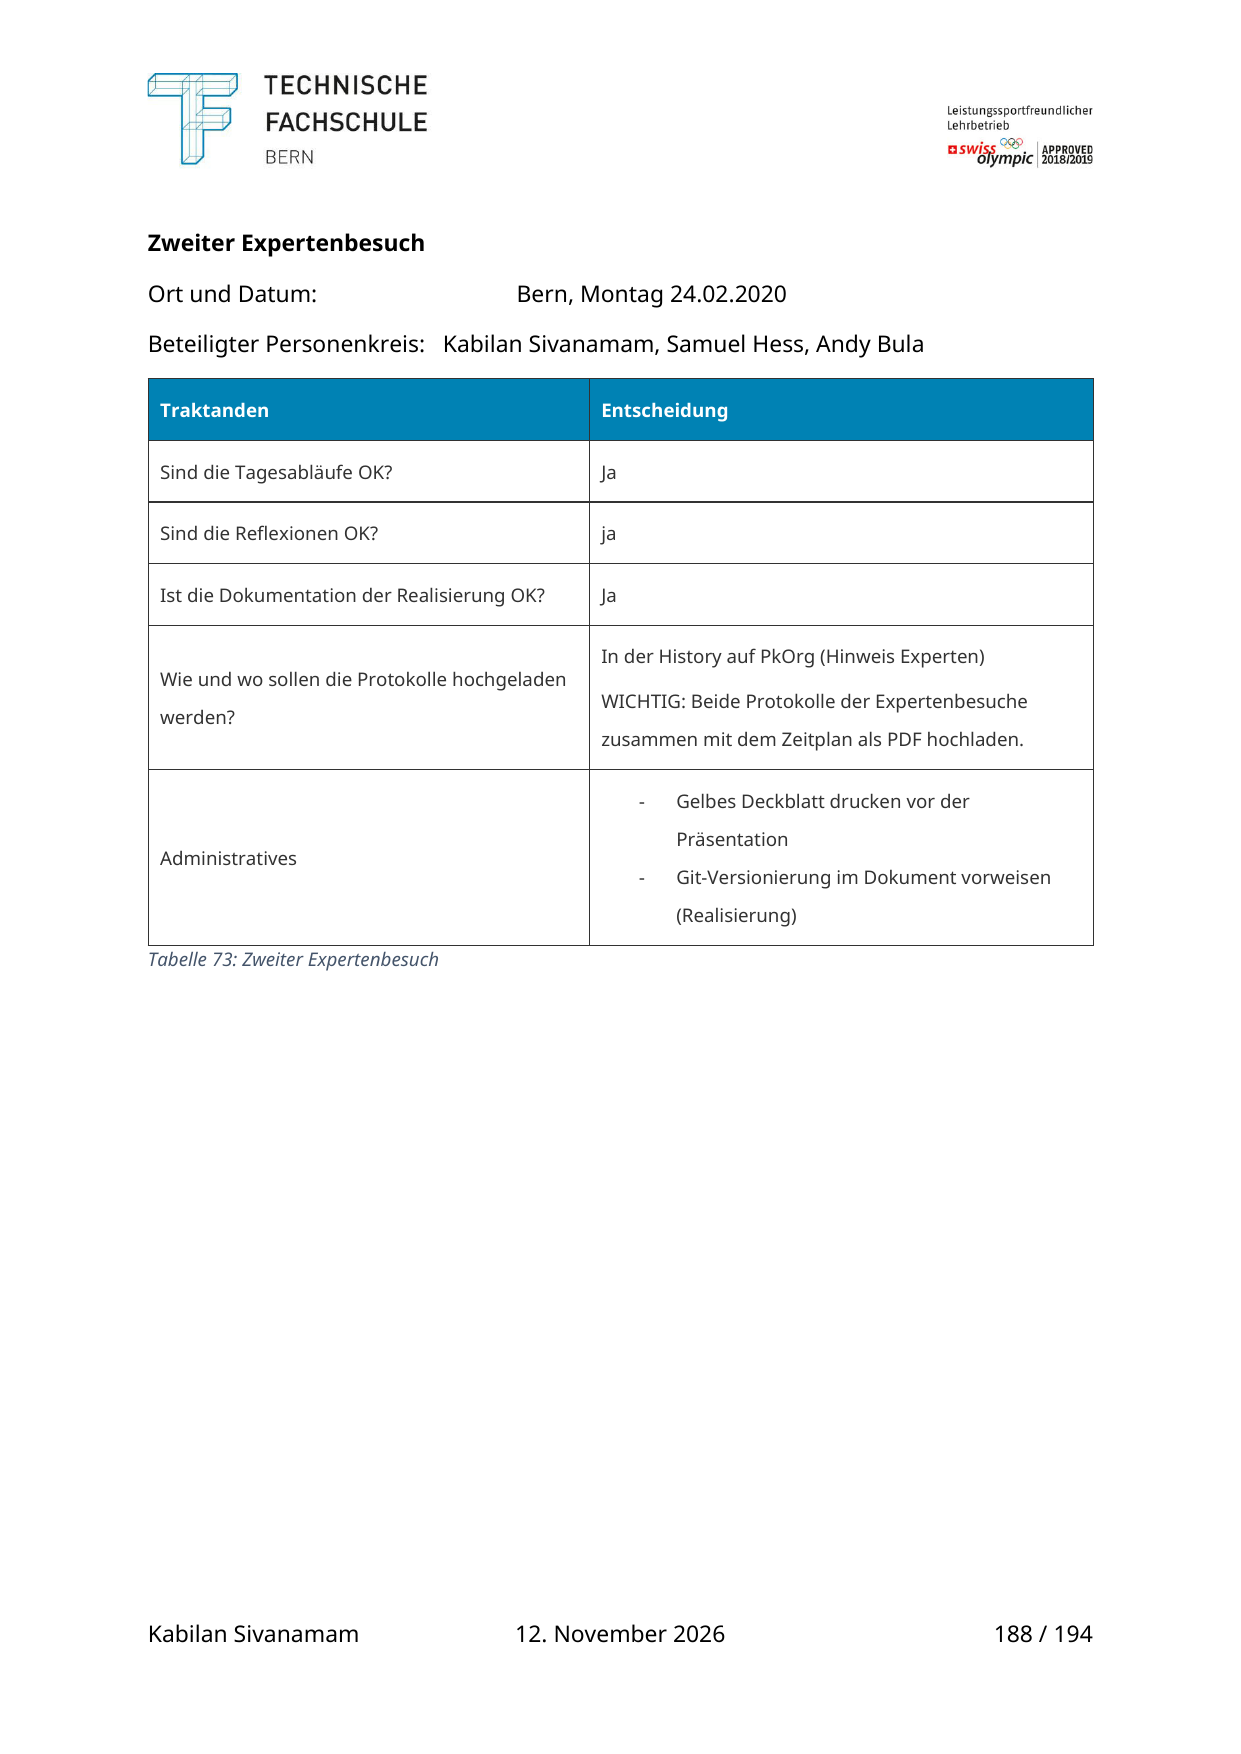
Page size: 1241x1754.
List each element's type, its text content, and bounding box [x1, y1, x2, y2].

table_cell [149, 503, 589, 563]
text Ort und Datum: Bern, Montag 24.02.2020 [148, 277, 1093, 309]
text Zweiter Expertenbesuch [148, 227, 1093, 258]
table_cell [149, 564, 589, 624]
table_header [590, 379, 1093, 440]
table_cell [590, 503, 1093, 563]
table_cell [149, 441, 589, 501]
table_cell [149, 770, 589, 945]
text Tabelle 73: Zweiter Expertenbesuch [148, 946, 1093, 972]
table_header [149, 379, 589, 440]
picture [147, 73, 1093, 196]
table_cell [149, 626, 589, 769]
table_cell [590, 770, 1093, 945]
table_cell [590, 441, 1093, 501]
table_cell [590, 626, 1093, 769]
text Beteiligter Personenkreis: Kabilan Sivanamam, Samuel Hess, Andy Bula [148, 328, 1093, 359]
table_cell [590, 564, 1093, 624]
